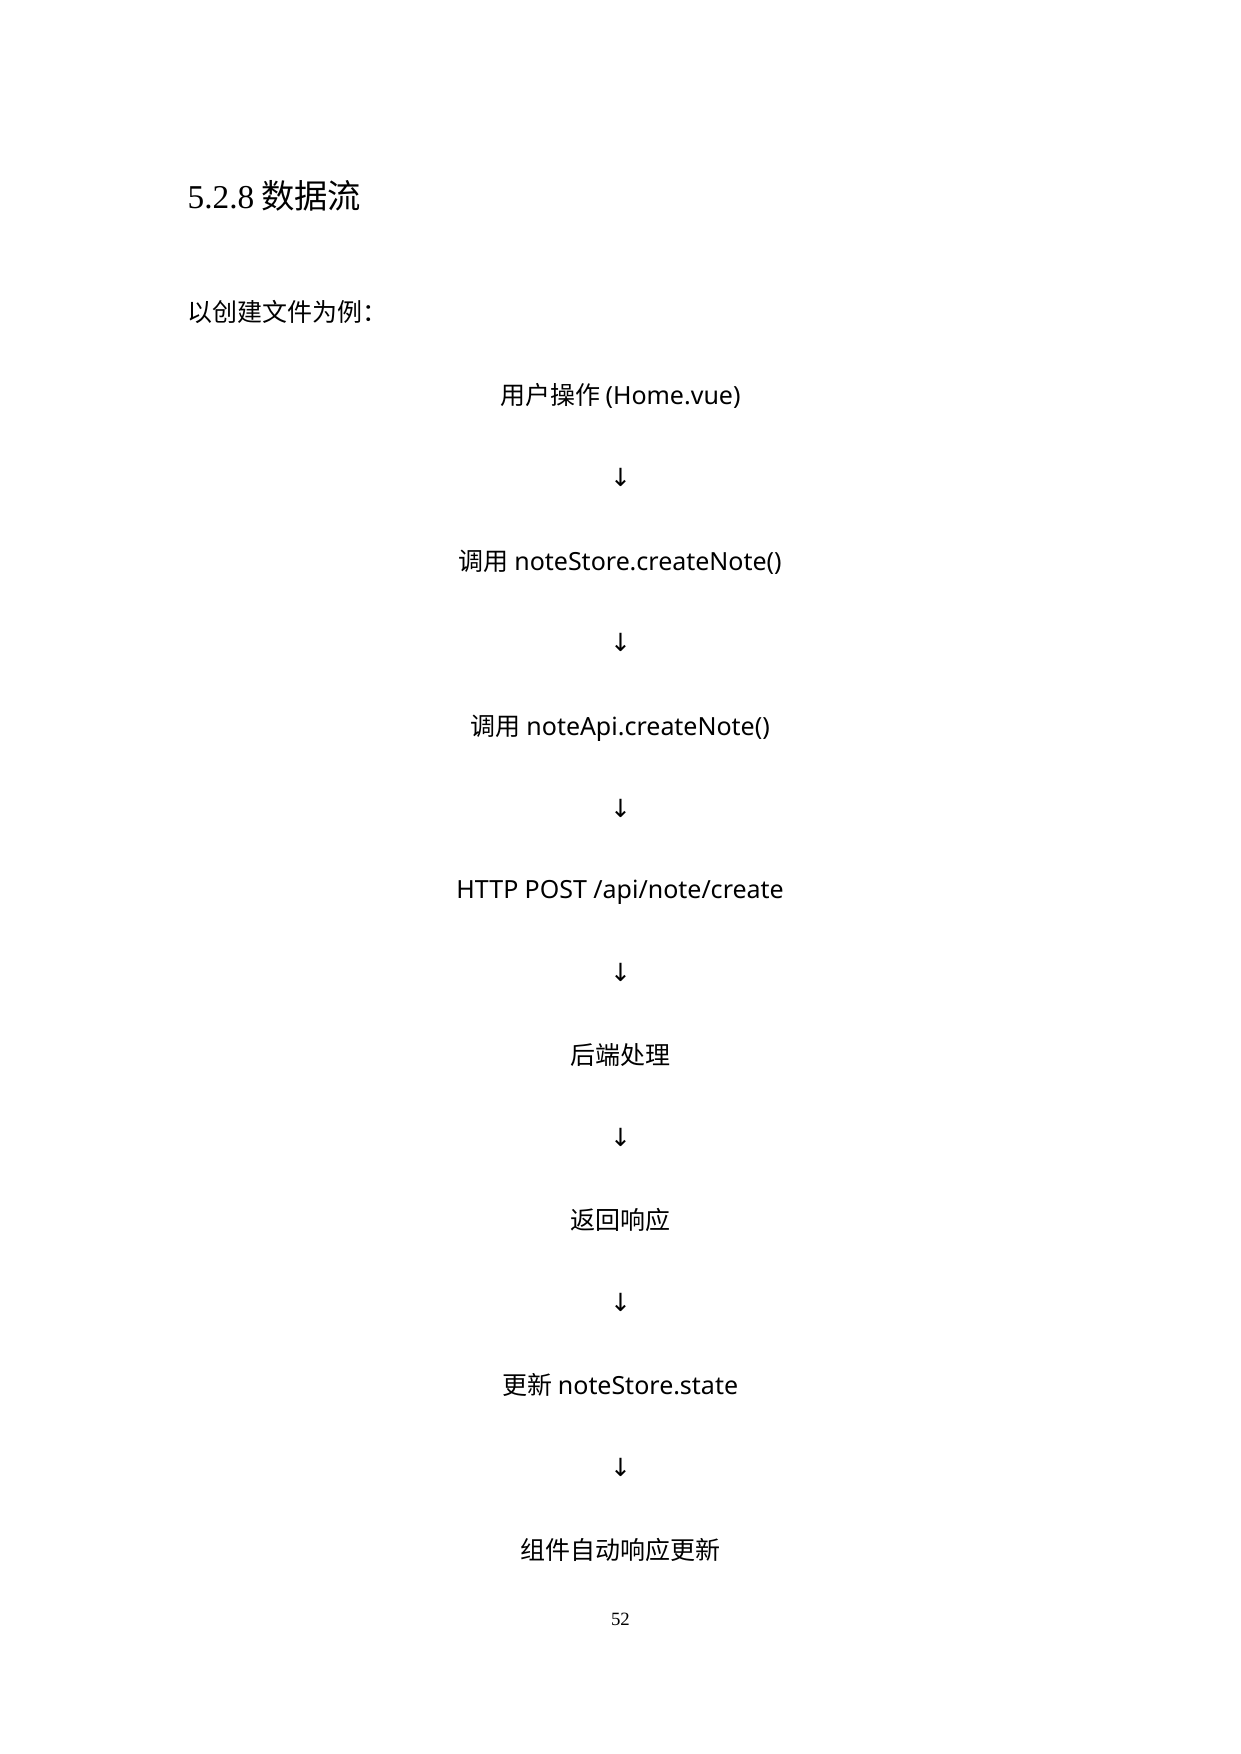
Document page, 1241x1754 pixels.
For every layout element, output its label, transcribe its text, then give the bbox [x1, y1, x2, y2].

text 返回响应 [187, 1186, 1053, 1251]
text 后端处理 [187, 1021, 1053, 1086]
subtitle 5.2.8数据流 [187, 162, 1053, 227]
text ↓ [187, 1269, 1053, 1334]
text ↓ [187, 939, 1053, 1004]
text HTTP POST /api/note/create [187, 857, 1053, 922]
text ↓ [187, 1104, 1053, 1169]
text 组件自动响应更新 [187, 1516, 1053, 1581]
text ↓ [187, 610, 1053, 675]
text 调用 noteStore.createNote() [187, 527, 1053, 592]
text 更新 noteStore.state [187, 1351, 1053, 1416]
text 调用 noteApi.createNote() [187, 692, 1053, 757]
text ↓ [187, 775, 1053, 840]
text ↓ [187, 444, 1053, 509]
text 以创建文件为例： [187, 278, 1053, 343]
text ↓ [187, 1434, 1053, 1499]
text 用户操作 (Home.vue) [187, 361, 1053, 426]
